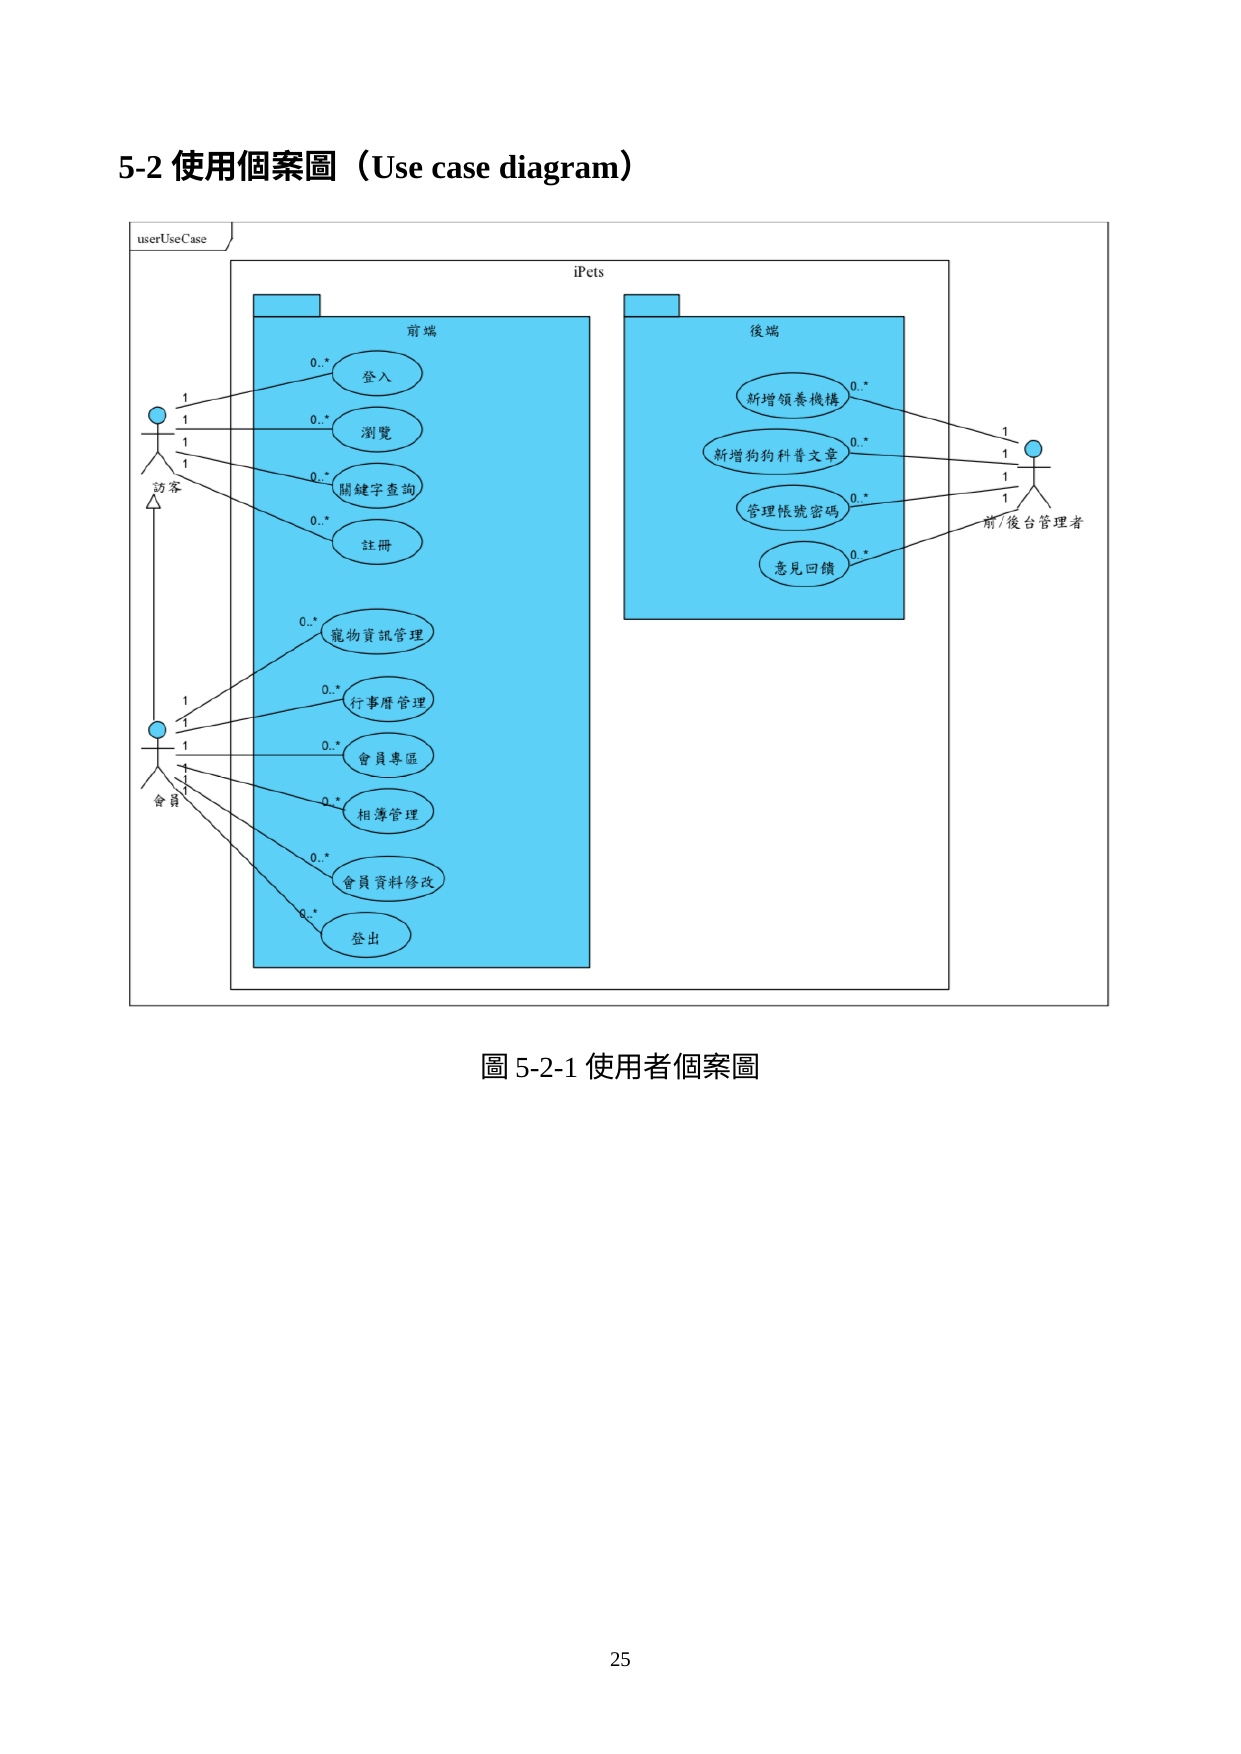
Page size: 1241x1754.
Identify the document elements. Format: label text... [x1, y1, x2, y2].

picture [118, 213, 1123, 1016]
subtitle 5-2 使用個案圖（Use case diagram） [118, 127, 1122, 202]
subtitle 圖5-2-1 使用者個案圖 [118, 1027, 1122, 1102]
